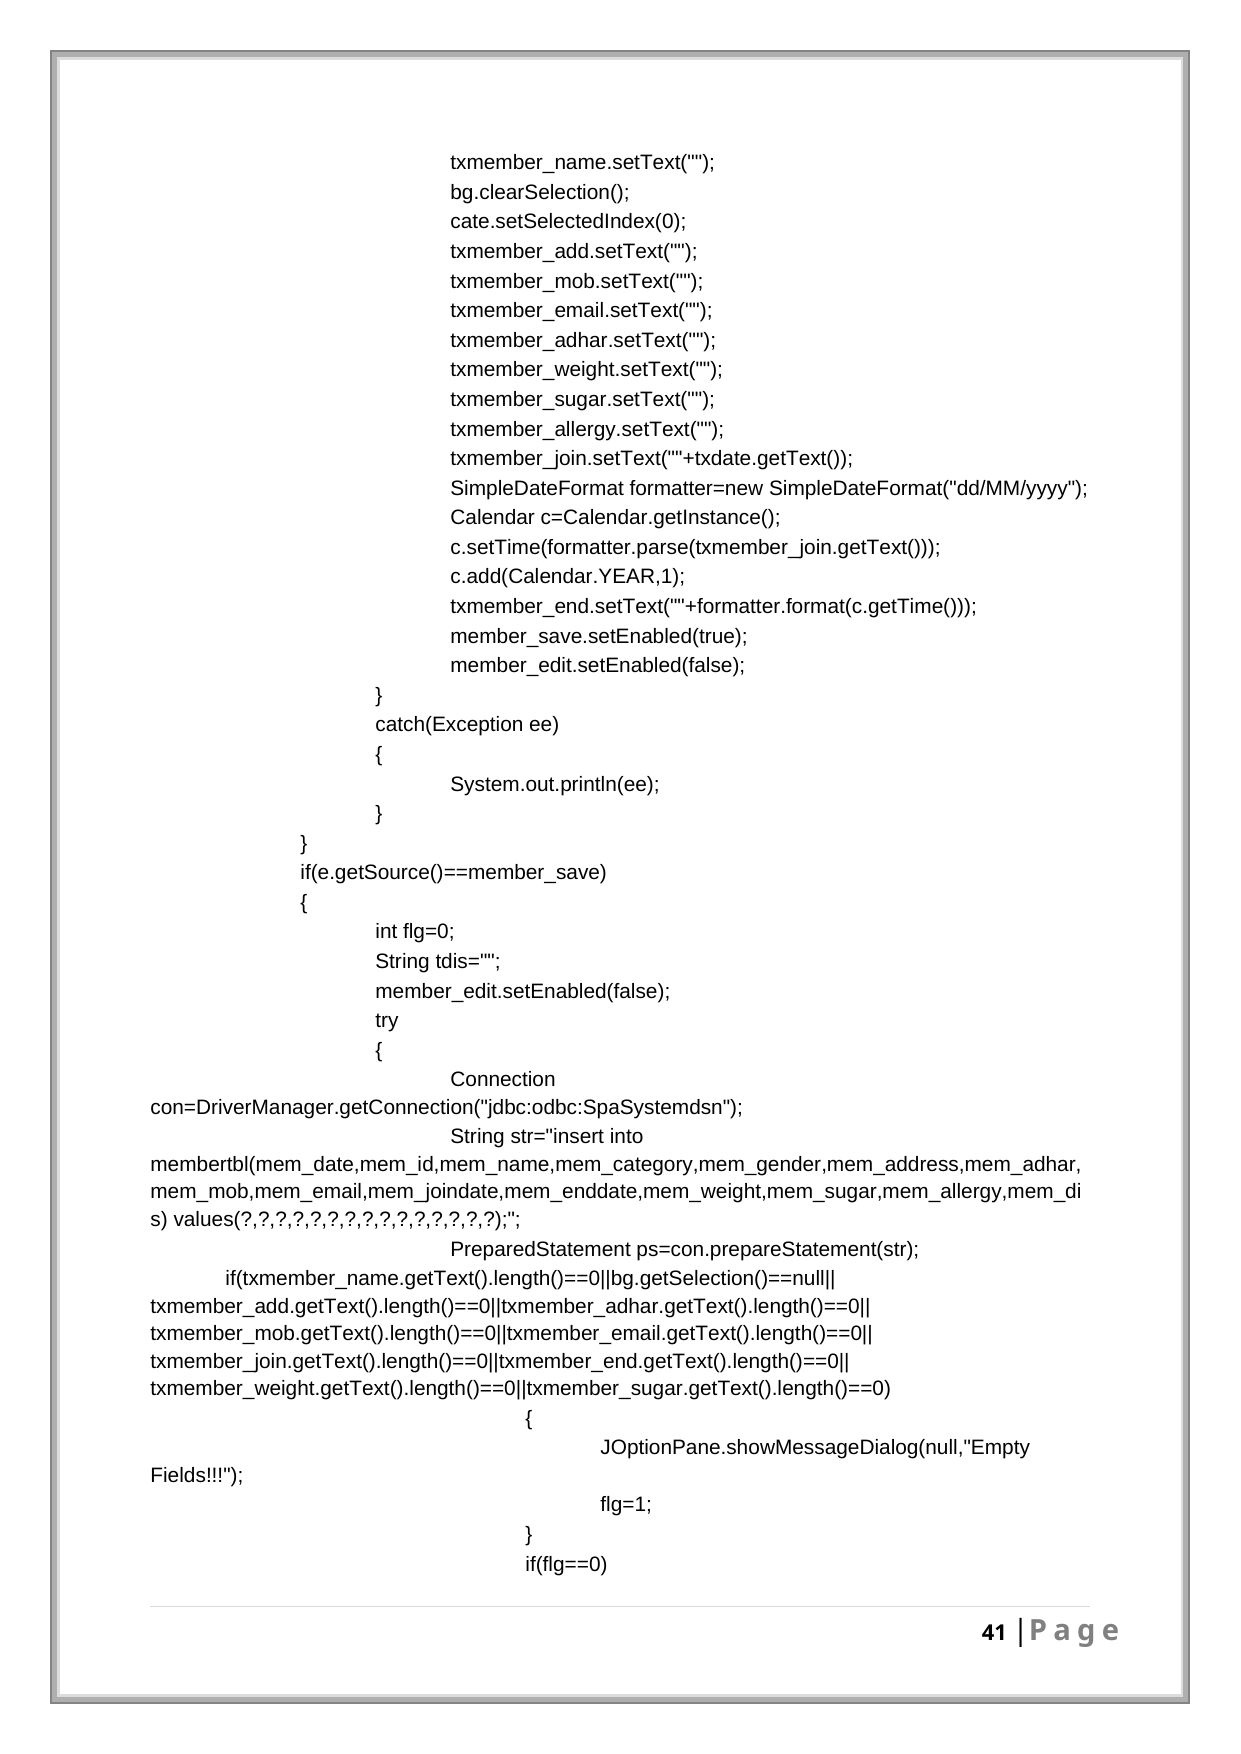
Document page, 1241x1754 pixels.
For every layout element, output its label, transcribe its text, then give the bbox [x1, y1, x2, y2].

text if(txmember_name.getText().length()==0||bg.getSelection()==null||txmember_add.getText().length()==0||txmember_adhar.getText().length()==0||txmember_mob.getText().length()==0||txmember_email.getText().length()==0||txmember_join.getText().length()==0||txmember_end.getText().length()==0||txmember_weight.getText().length()==0||txmember_sugar.getText().length()==0) [150, 1266, 1090, 1400]
text String str="insert into membertbl(mem_date,mem_id,mem_name,mem_category,mem_gender,mem_address,mem_adhar,mem_mob,mem_email,mem_joindate,mem_enddate,mem_weight,mem_sugar,mem_allergy,mem_dis) values(?,?,?,?,?,?,?,?,?,?,?,?,?,?,?);"; [150, 1124, 1090, 1231]
text txmember_sugar.setText(""); [150, 387, 1090, 411]
text } [150, 1522, 1090, 1546]
text PreparedStatement ps=con.prepareStatement(str); [150, 1236, 1090, 1260]
text txmember_email.setText(""); [150, 298, 1090, 322]
text txmember_weight.setText(""); [150, 357, 1090, 381]
text { [150, 890, 1090, 914]
text { [150, 1406, 1090, 1429]
text txmember_allergy.setText(""); [150, 416, 1090, 440]
text txmember_mob.setText(""); [150, 268, 1090, 292]
text catch(Exception ee) [150, 712, 1090, 736]
text txmember_join.setText(""+txdate.getText()); [150, 446, 1090, 470]
text txmember_add.setText(""); [150, 239, 1090, 263]
text txmember_end.setText(""+formatter.format(c.getTime())); [150, 594, 1090, 618]
text bg.clearSelection(); [150, 180, 1090, 204]
text if(e.getSource()==member_save) [150, 860, 1090, 884]
text String tdis=""; [150, 949, 1090, 973]
text } [150, 801, 1090, 825]
text SimpleDateFormat formatter=new SimpleDateFormat("dd/MM/yyyy"); [150, 476, 1090, 499]
text txmember_adhar.setText(""); [150, 328, 1090, 352]
text { [150, 1038, 1090, 1062]
text flg=1; [150, 1492, 1090, 1516]
text c.setTime(formatter.parse(txmember_join.getText())); [150, 535, 1090, 559]
text member_edit.setEnabled(false); [150, 653, 1090, 677]
text } [150, 683, 1090, 707]
text { [150, 742, 1090, 766]
text member_edit.setEnabled(false); [150, 978, 1090, 1002]
text try [150, 1008, 1090, 1032]
text cate.setSelectedIndex(0); [150, 209, 1090, 233]
text System.out.println(ee); [150, 771, 1090, 795]
text member_save.setEnabled(true); [150, 623, 1090, 647]
text int flg=0; [150, 919, 1090, 943]
text c.add(Calendar.YEAR,1); [150, 564, 1090, 588]
text JOptionPane.showMessageDialog(null,"Empty Fields!!!"); [150, 1435, 1090, 1487]
text Connection con=DriverManager.getConnection("jdbc:odbc:SpaSystemdsn"); [150, 1067, 1090, 1119]
text if(flg==0) [150, 1551, 1090, 1575]
text Calendar c=Calendar.getInstance(); [150, 505, 1090, 529]
text txmember_name.setText(""); [150, 150, 1090, 174]
text } [150, 831, 1090, 854]
